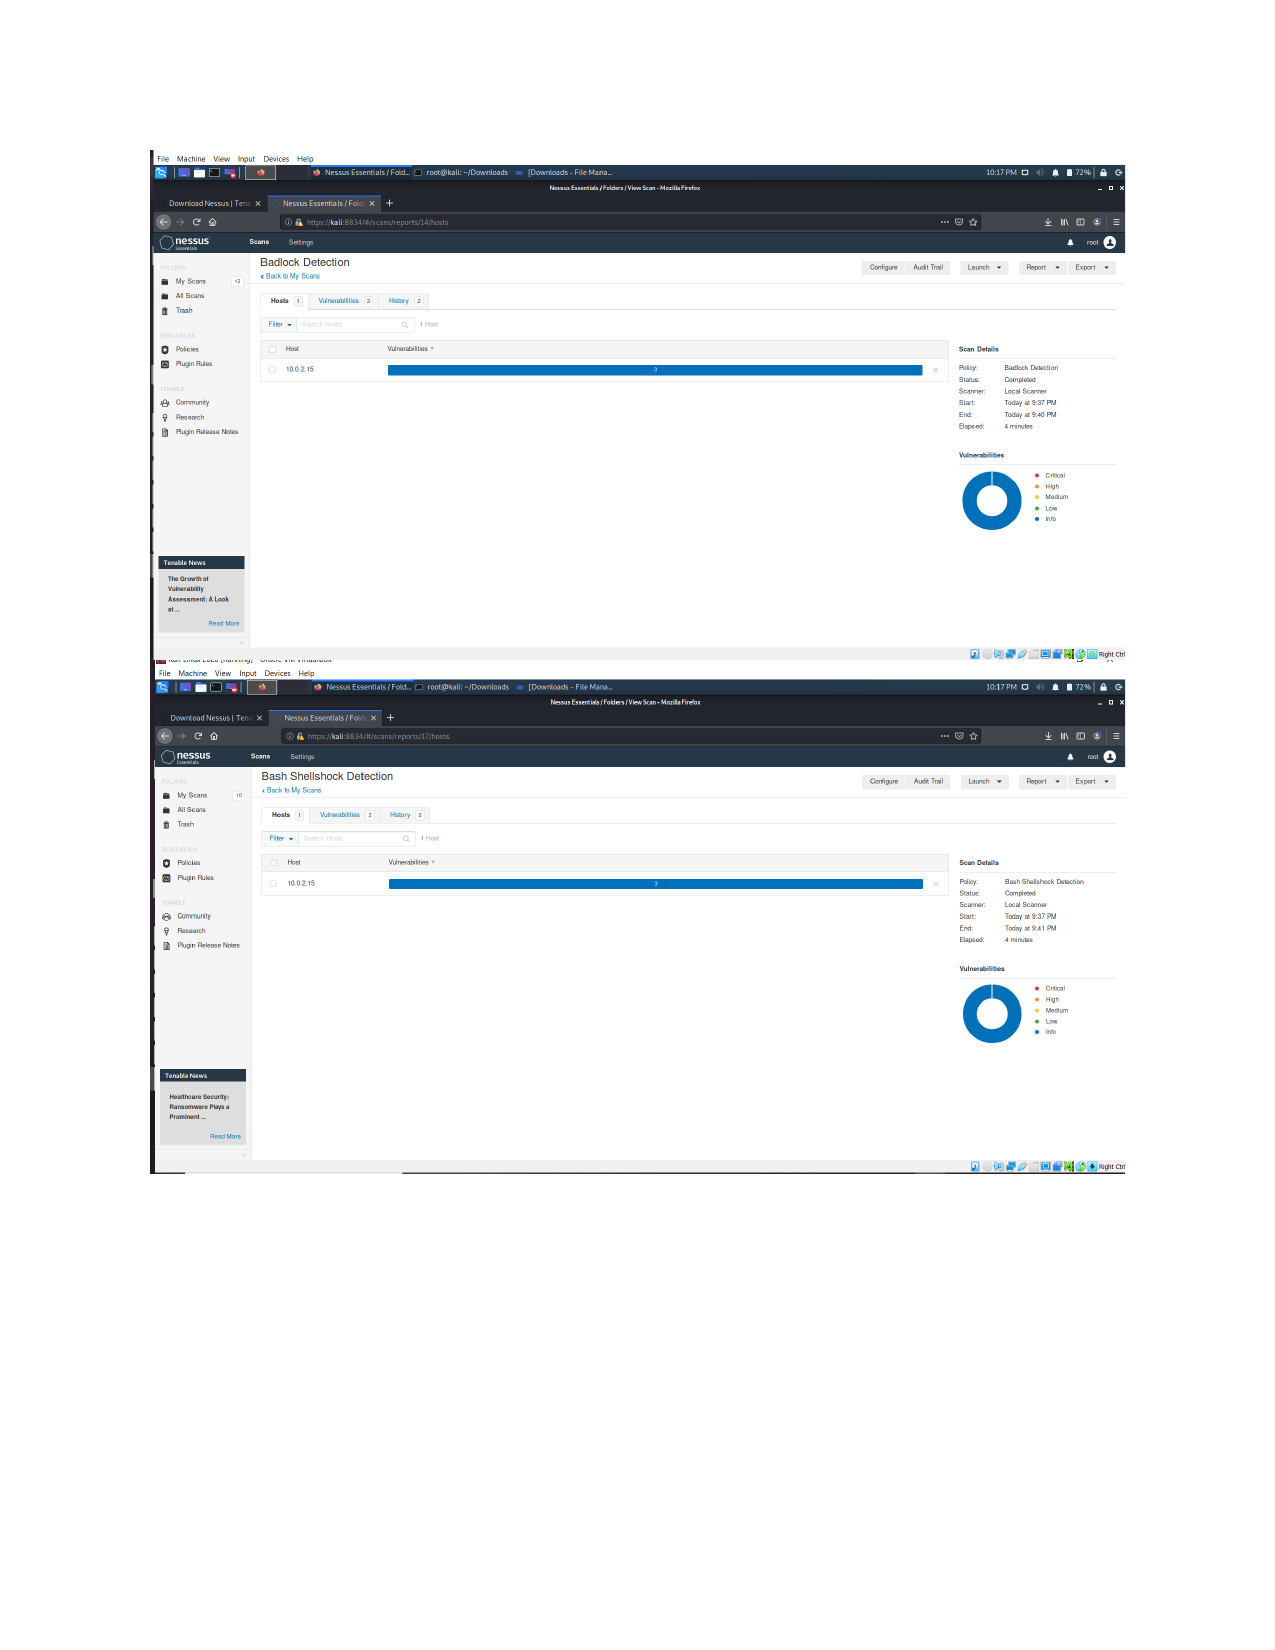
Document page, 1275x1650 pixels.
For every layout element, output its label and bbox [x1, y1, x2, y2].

picture [150, 150, 1125, 1174]
